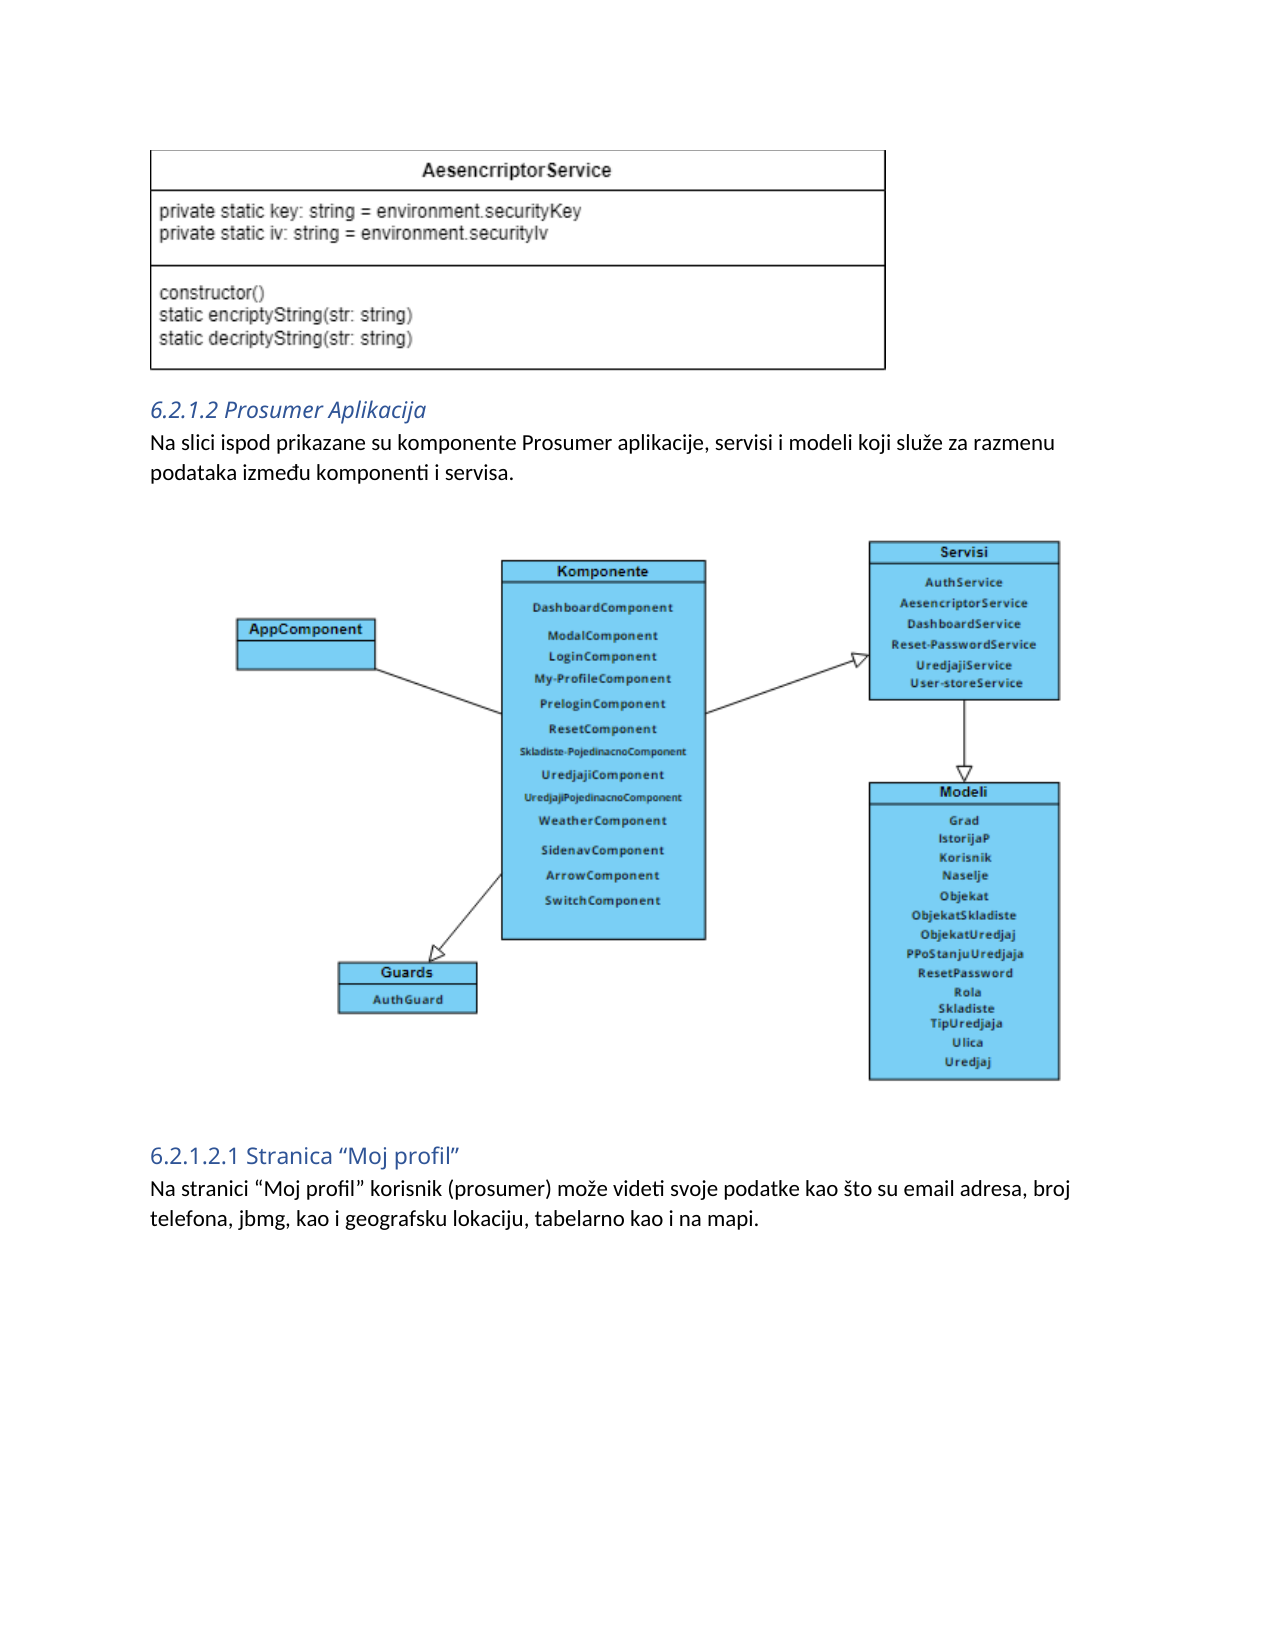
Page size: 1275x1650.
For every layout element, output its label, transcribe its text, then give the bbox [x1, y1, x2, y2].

subtitle 6.2.1.2.1 Stranica “Moj profil” [150, 1140, 1125, 1171]
subtitle 6.2.1.2 Prosumer Aplikacija [150, 394, 1125, 425]
text Na stranici “Moj profil” korisnik (prosumer) može videti svoje podatke kao što su email adresa, broj telefona, jbmg, kao i geografsku lokaciju, tabelarno kao i na mapi. [150, 1174, 1125, 1232]
picture [150, 504, 1154, 1124]
text Na slici ispod prikazane su komponente Prosumer aplikacije, servisi i modeli koji služe za razmenu podataka između komponenti i servisa. [150, 428, 1125, 486]
picture [150, 150, 886, 375]
